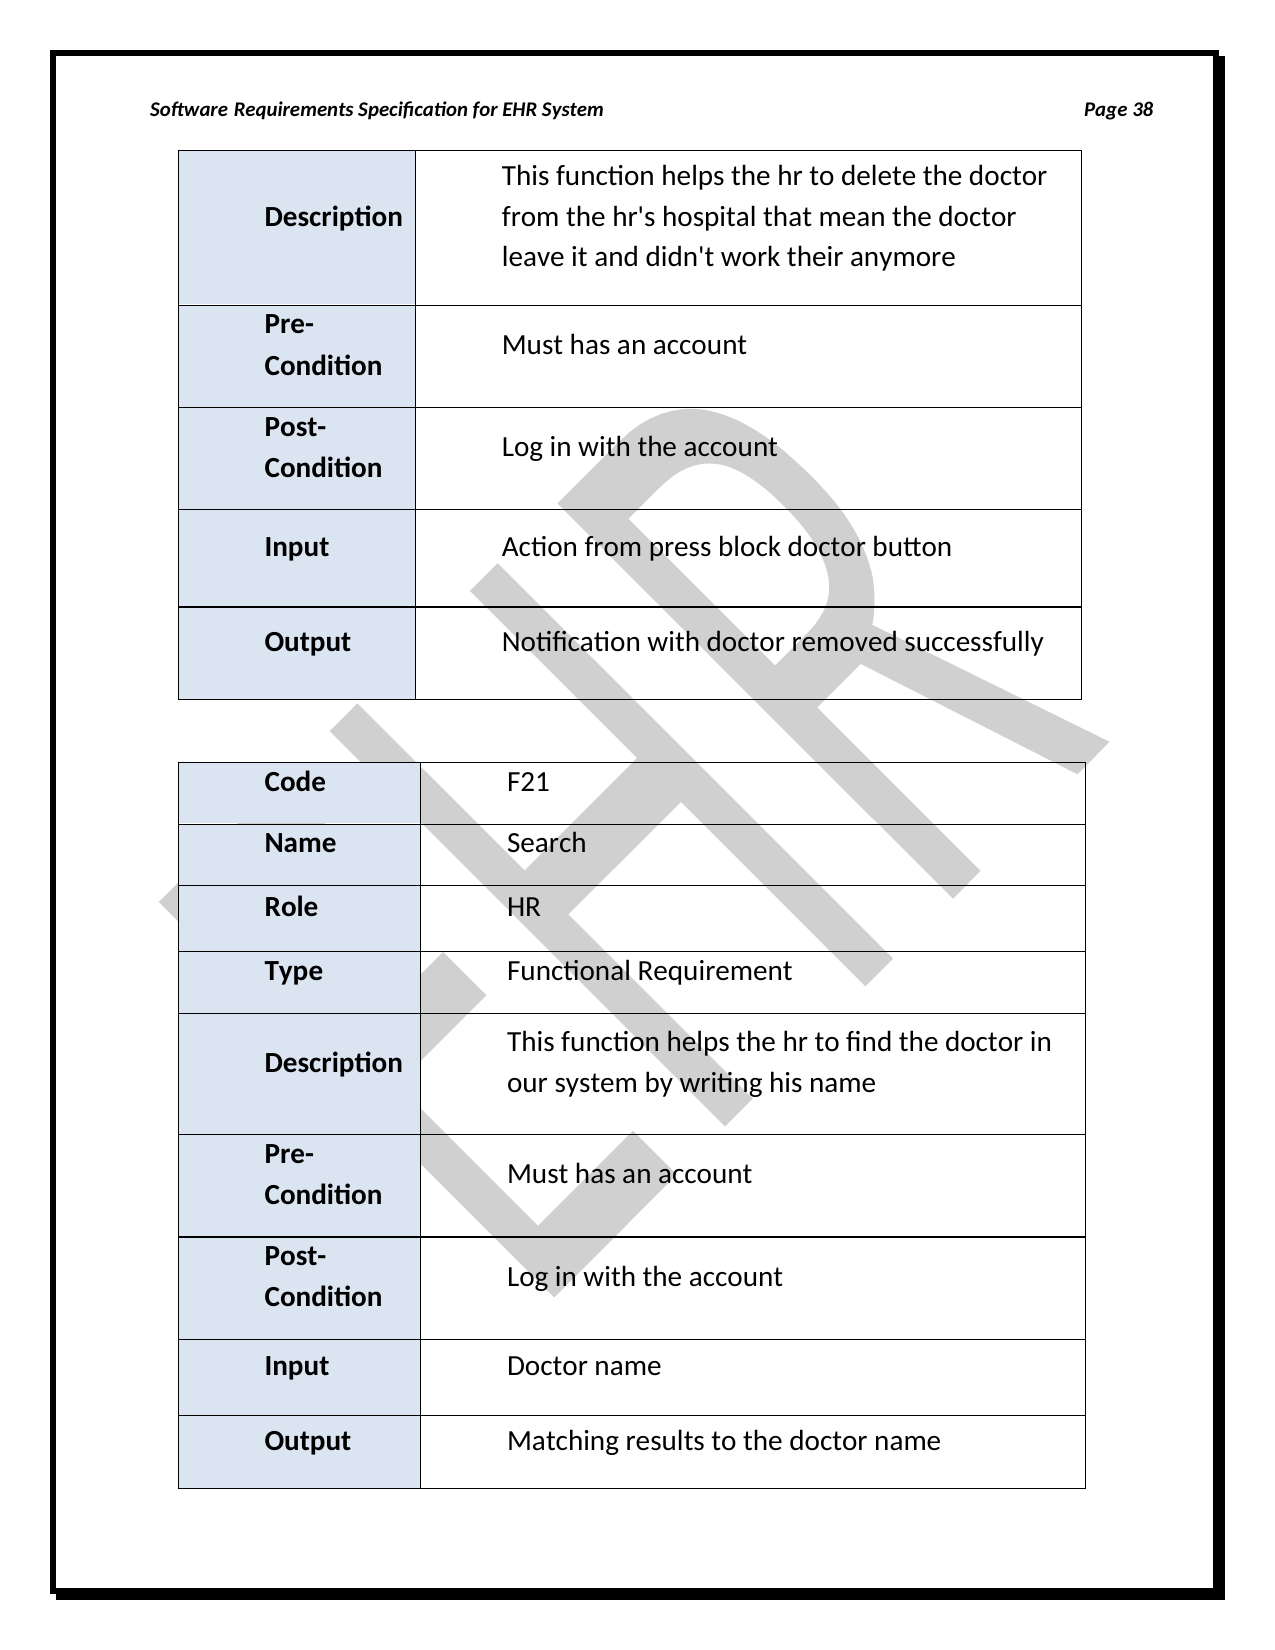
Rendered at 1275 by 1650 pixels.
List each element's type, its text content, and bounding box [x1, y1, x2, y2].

table_cell Must has an account [416, 306, 1081, 407]
table_cell Output [179, 608, 415, 699]
table_header F21 [421, 763, 1085, 823]
table_cell Name [179, 825, 420, 885]
table_cell Role [179, 886, 420, 951]
table_cell Post-Condition [179, 1238, 420, 1339]
table_cell Must has an account [421, 1135, 1085, 1236]
table_cell Action from press block doctor button [416, 510, 1081, 606]
table_cell Input [179, 510, 415, 606]
table_header Code [179, 763, 420, 823]
table_cell Post-Condition [179, 408, 415, 509]
table_cell Output [179, 1416, 420, 1488]
table_cell Log in with the account [416, 408, 1081, 509]
table_cell Input [179, 1340, 420, 1415]
table_cell HR [421, 886, 1085, 951]
table_cell Matching results to the doctor name [421, 1416, 1085, 1488]
table_cell Log in with the account [421, 1238, 1085, 1339]
table_cell This function helps the hr to delete the doctor from the hr's hospital that mean the doctor leave it and didn't work their anymore [416, 151, 1081, 304]
table_cell Pre-Condition [179, 306, 415, 407]
table_cell Notification with doctor removed successfully [416, 608, 1081, 699]
table_cell Functional Requirement [421, 952, 1085, 1013]
table_cell This function helps the hr to find the doctor in our system by writing his name [421, 1014, 1085, 1134]
table_cell Pre-Condition [179, 1135, 420, 1236]
table_cell Description [179, 151, 415, 304]
table_cell Search [421, 825, 1085, 885]
table_cell Doctor name [421, 1340, 1085, 1415]
table_cell Description [179, 1014, 420, 1134]
table_cell Type [179, 952, 420, 1013]
